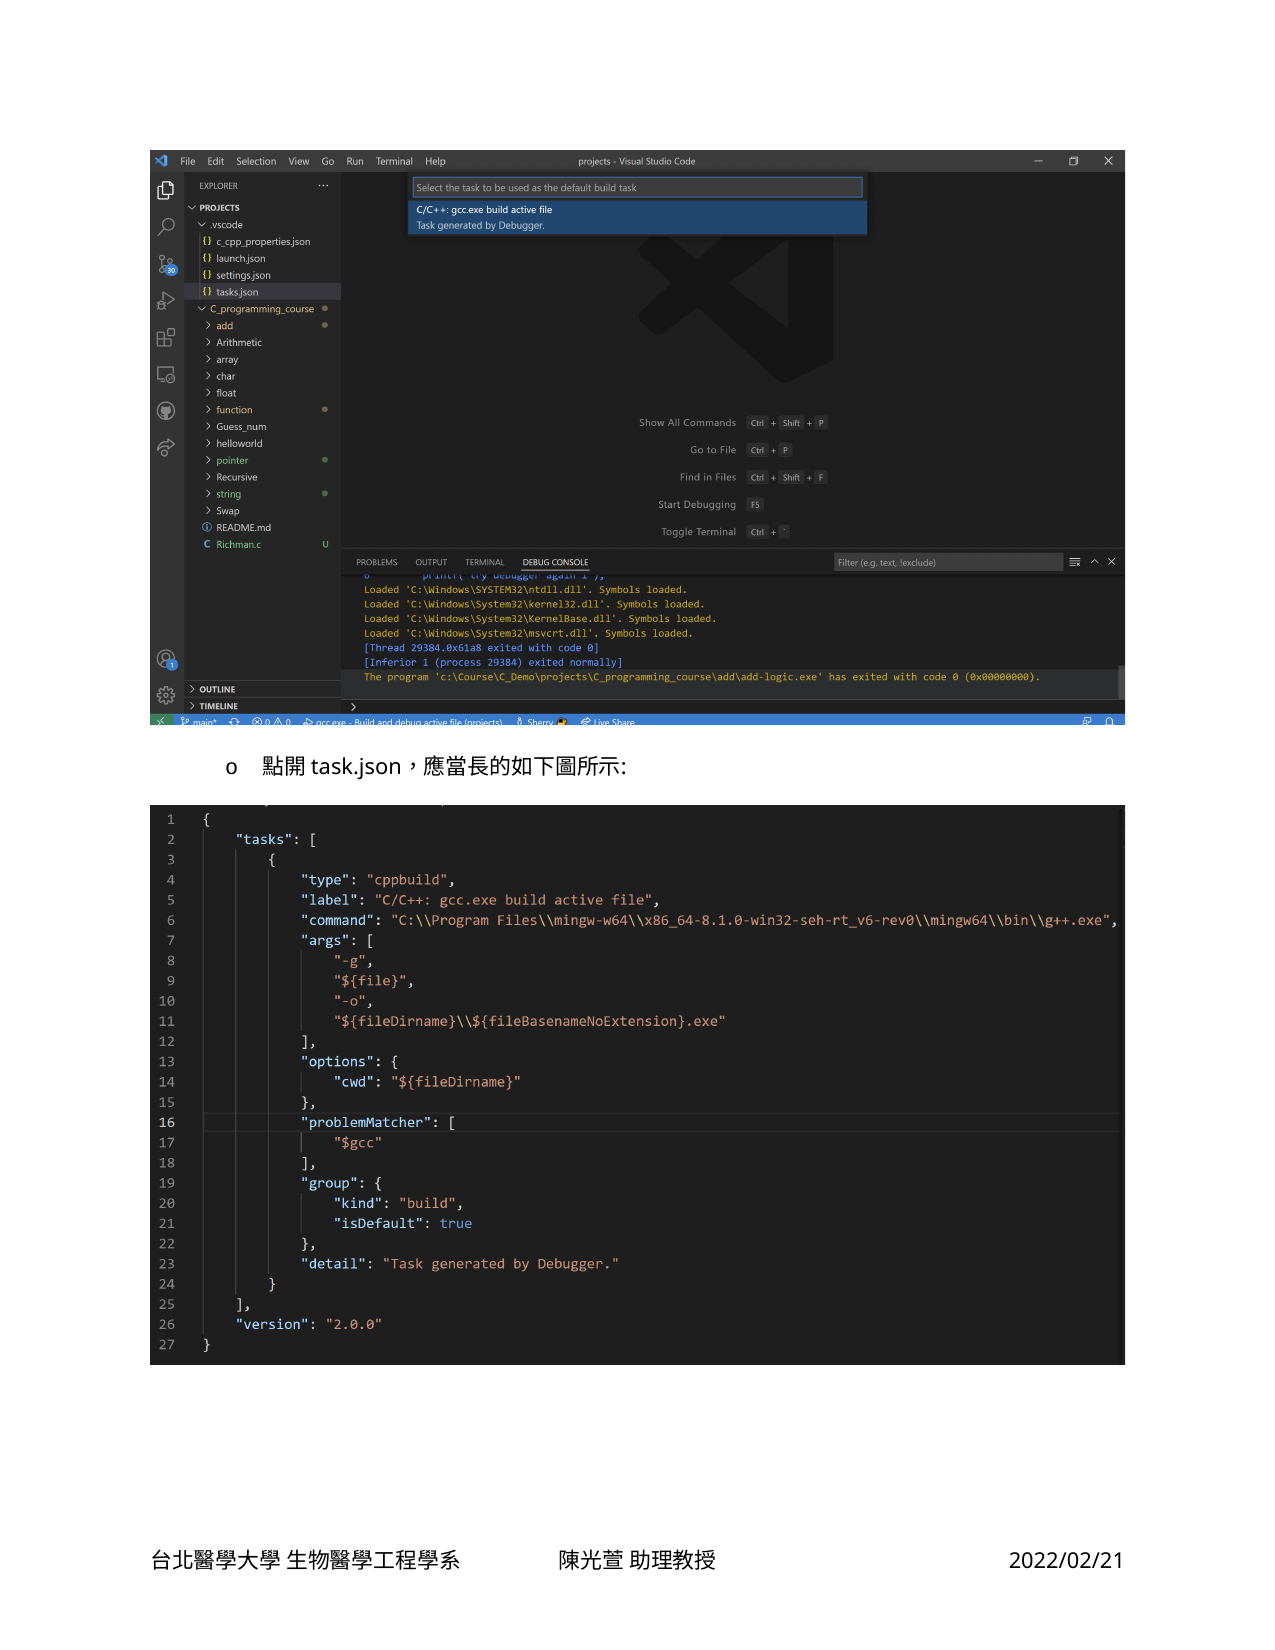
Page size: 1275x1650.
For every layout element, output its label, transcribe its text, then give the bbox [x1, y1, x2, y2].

list 點開task.json，應當長的如下圖所示: [225, 749, 1125, 781]
picture [150, 150, 1125, 725]
picture [150, 805, 1125, 1365]
